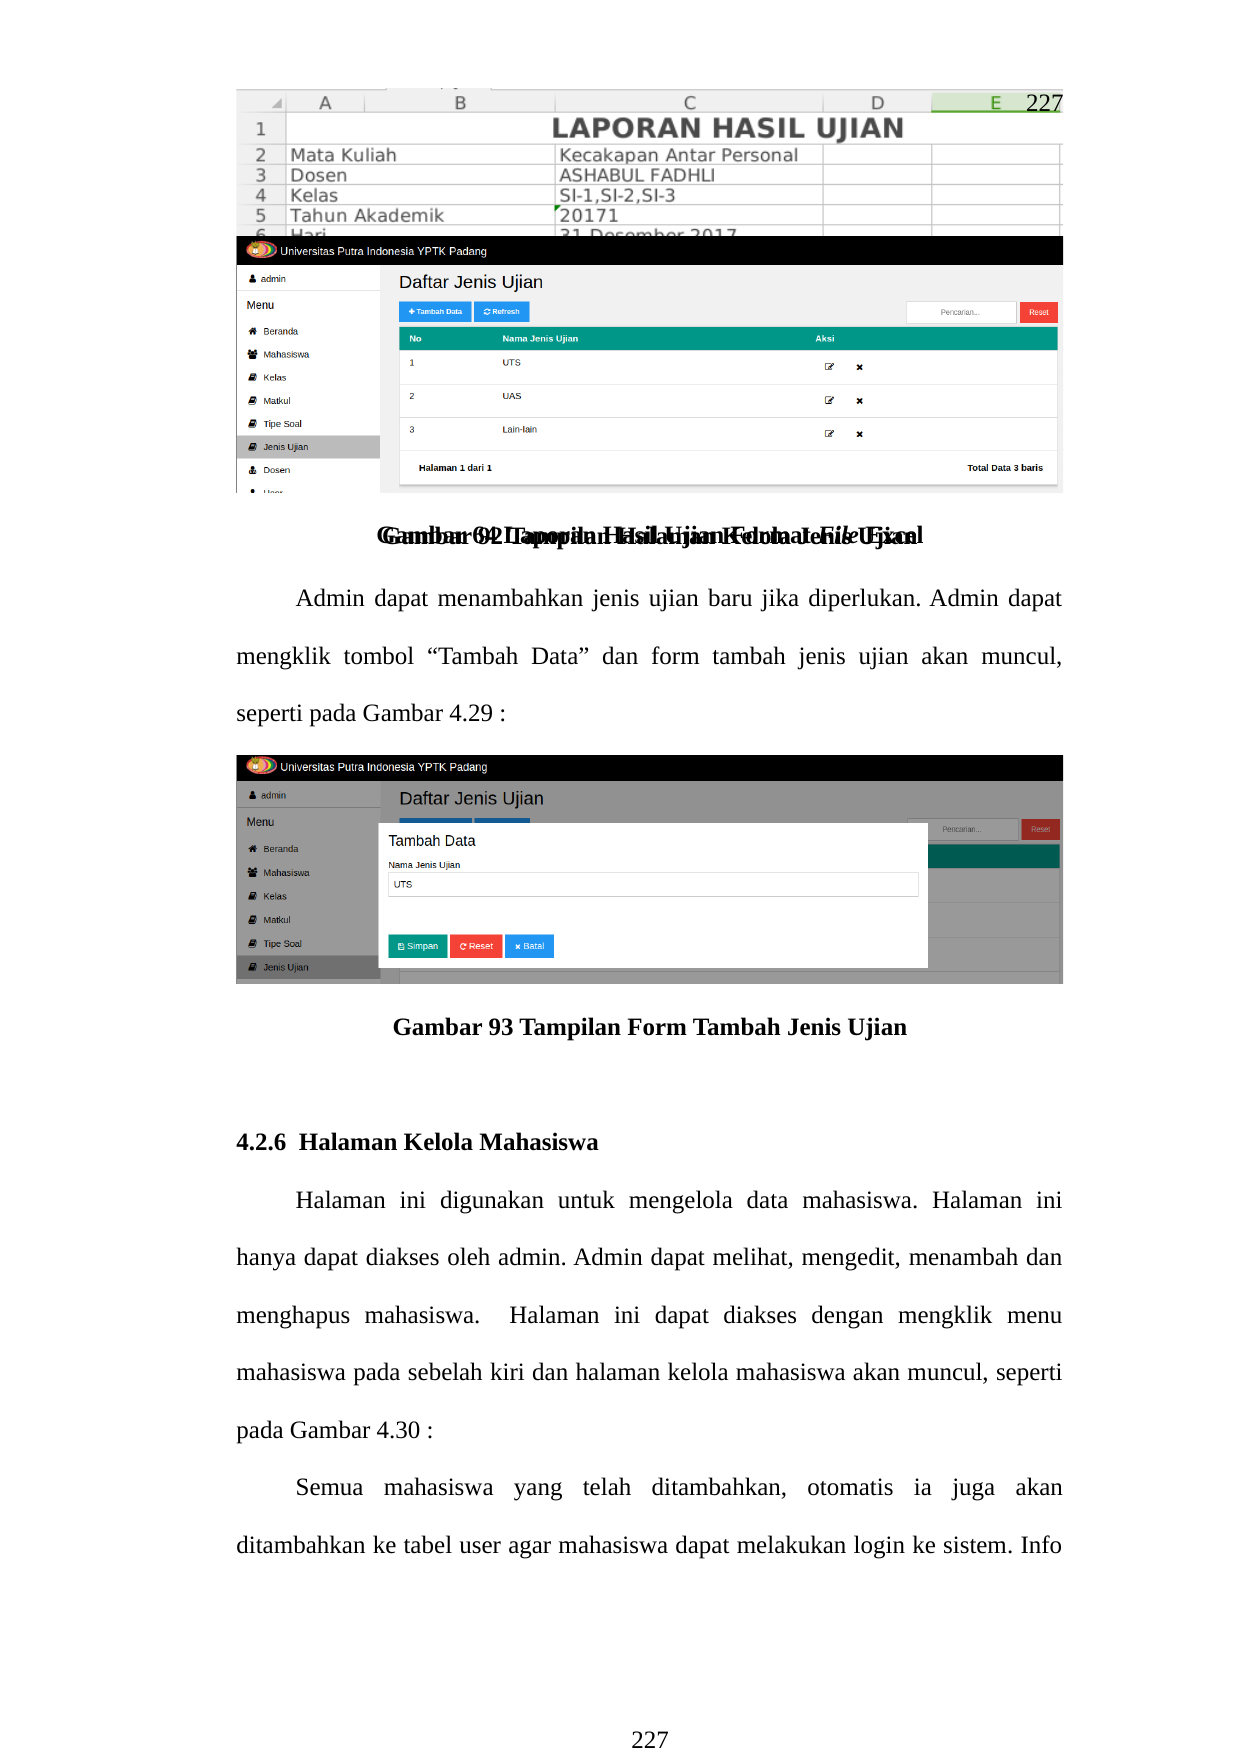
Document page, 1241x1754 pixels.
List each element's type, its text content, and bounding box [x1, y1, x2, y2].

list Halaman Kelola Mahasiswa [236, 1127, 1063, 1156]
picture [236, 88, 1064, 493]
text Halaman ini digunakan untuk mengelola data mahasiswa. Halaman ini hanya dapat diakses oleh admin. Admin dapat melihat, mengedit, menambah dan menghapus mahasiswa. Halaman ini dapat diakses dengan mengklik menu mahasiswa pada sebelah kiri dan halaman kelola mahasiswa akan muncul, seperti pada Gambar 4.30 : [236, 1185, 1063, 1444]
text Admin dapat menambahkan jenis ujian baru jika diperlukan. Admin dapat mengklik tombol “Tambah Data” dan form tambah jenis ujian akan muncul, seperti pada Gambar 4.29 : [236, 493, 1063, 727]
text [236, 1472, 1063, 1559]
picture [236, 755, 1064, 984]
